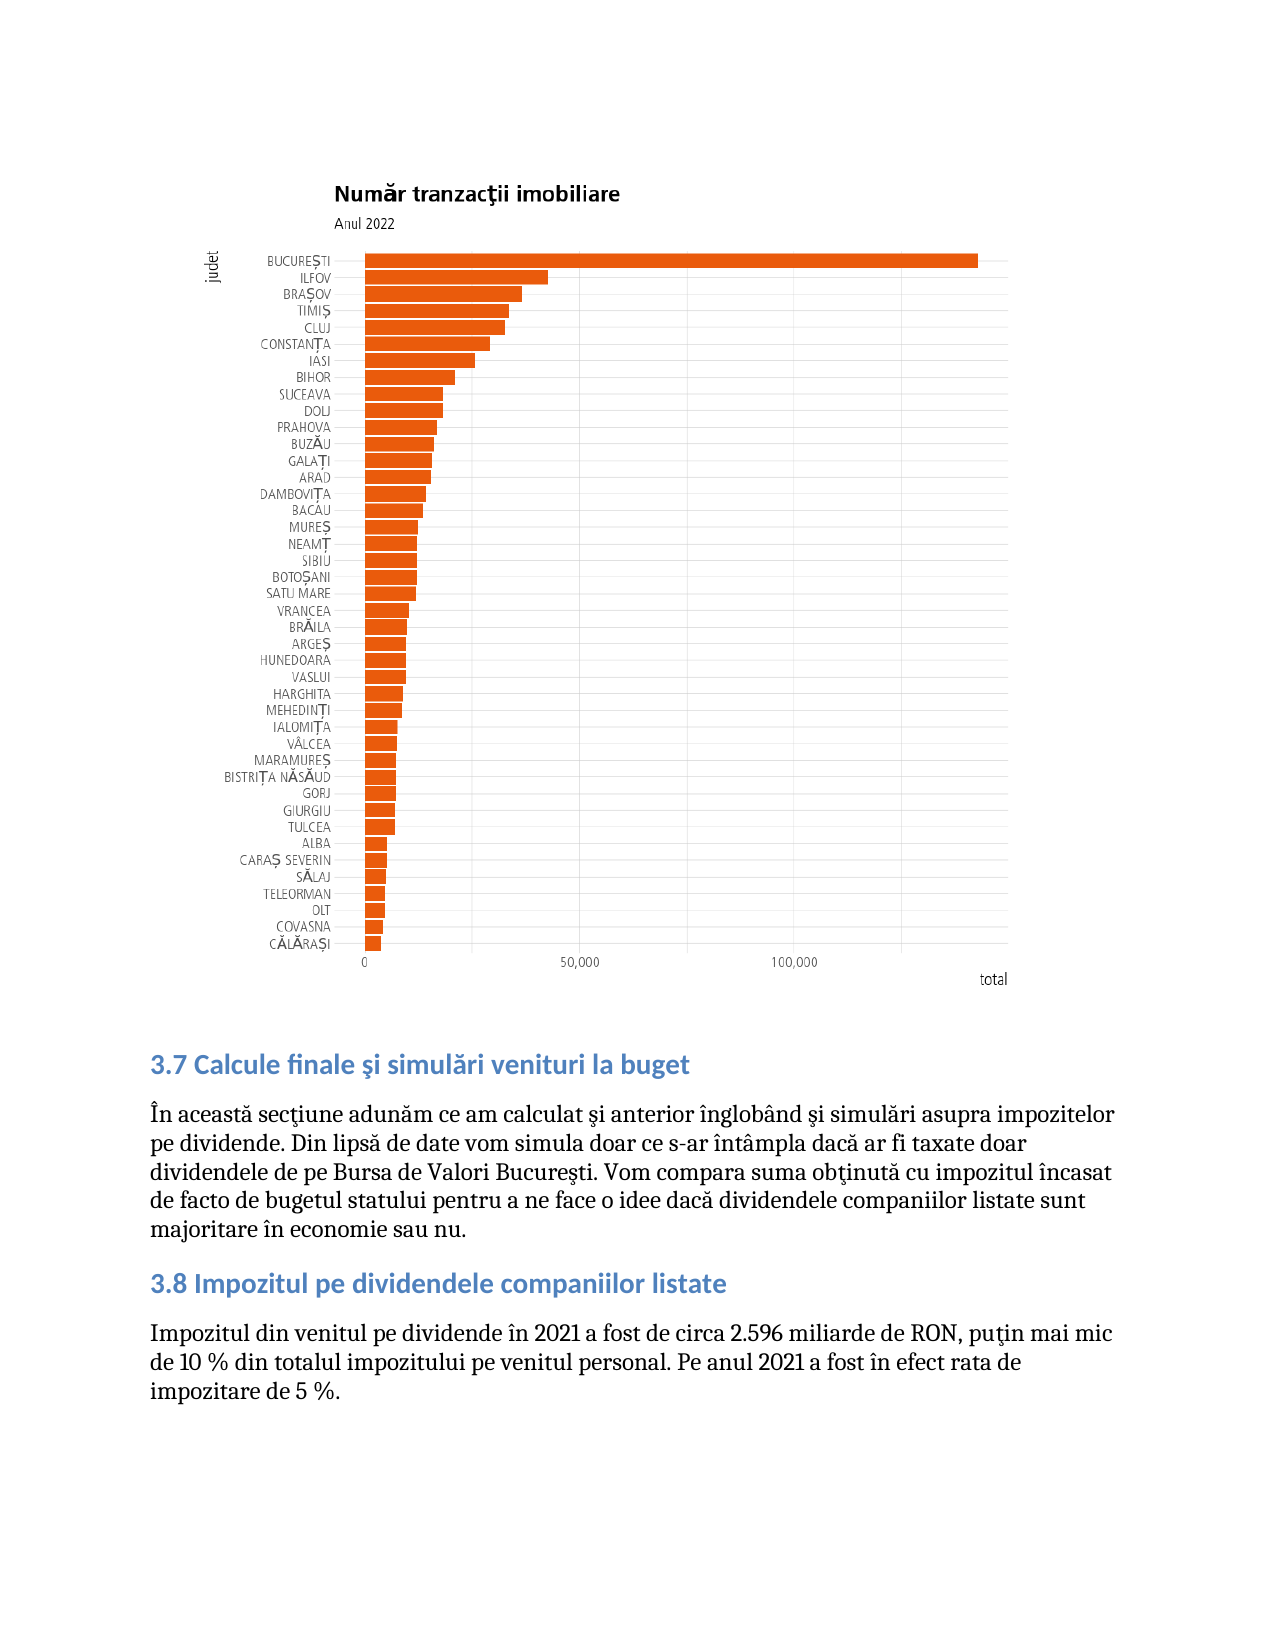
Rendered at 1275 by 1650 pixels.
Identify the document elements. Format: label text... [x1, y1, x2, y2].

picture [168, 150, 1044, 1025]
text Impozitul din venitul pe dividende în 2021 a fost de circa 2.596 miliarde de RON, puţin mai mic de 10 % din totalul impozitului pe venitul personal. Pe anul 2021 a fost în efect rata de impozitare de 5 %. [150, 1319, 1125, 1405]
subtitle 3.8 Impozitul pe dividendele companiilor listate [150, 1265, 1125, 1300]
subtitle 3.7 Calcule finale şi simulări venituri la buget [150, 1046, 1125, 1081]
text În această secţiune adunăm ce am calculat şi anterior înglobând şi simulări asupra impozitelor pe dividende. Din lipsă de date vom simula doar ce s-ar întâmpla dacă ar fi taxate doar dividendele de pe Bursa de Valori Bucureşti. Vom compara suma obţinută cu impozitul încasat de facto de bugetul statului pentru a ne face o idee dacă dividendele companiilor listate sunt majoritare în economie sau nu. [150, 1100, 1125, 1244]
